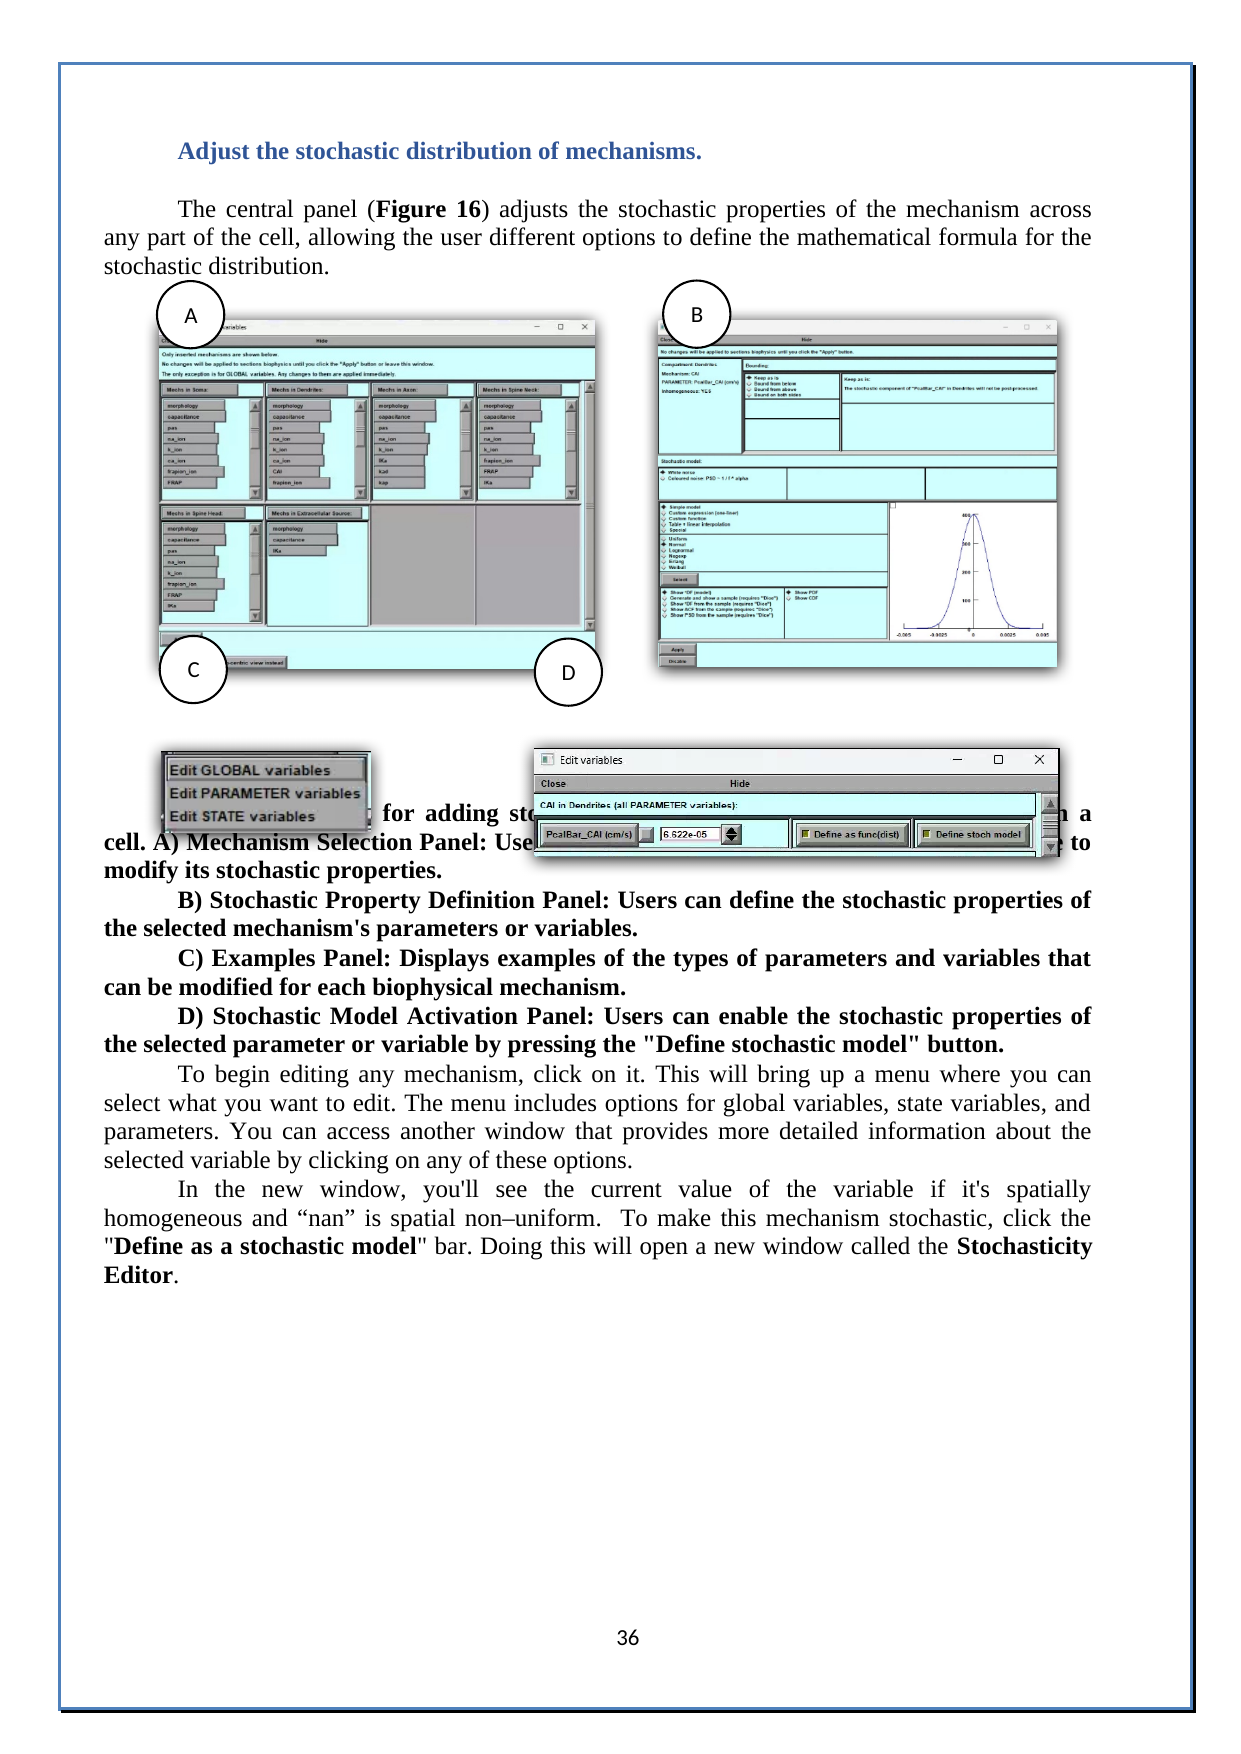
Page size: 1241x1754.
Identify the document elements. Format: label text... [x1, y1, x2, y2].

text B) Stochastic Property Definition Panel: Users can define the stochastic properties of the selected mechanism's parameters or variables. [103, 885, 1093, 942]
picture [658, 320, 1057, 667]
picture [159, 320, 595, 669]
picture [161, 751, 371, 833]
text C) Examples Panel: Displays examples of the types of parameters and variables that can be modified for each biophysical mechanism. [103, 943, 1093, 1000]
text To begin editing any mechanism, click on it. This will bring up a menu where you can select what you want to edit. The menu includes options for global variables, state variables, and parameters. You can access another window that provides more detailed information about the selected variable by clicking on any of these options. [103, 1059, 1093, 1174]
text In the new window, you'll see the current value of the variable if it's spatially homogeneous and “nan” is spatial non–uniform. To make this mechanism stochastic, click the "Define as a stochastic model" bar. Doing this will open a new window called the Stochasticity Editor. [103, 1174, 1093, 1289]
text D) Stochastic Model Activation Panel: Users can enable the stochastic properties of the selected parameter or variable by pressing the "Define stochastic model" button. [103, 1001, 1093, 1058]
text Figure 16: Panels for adding stochastic properties to biophysical mechanisms in a cell. A) Mechanism Selection Panel: Users can select a biophysical mechanism and choose to modify its stochastic properties. [103, 798, 1093, 884]
subtitle Adjust the stochastic distribution of mechanisms. [103, 136, 1093, 165]
text The central panel (Figure 16) adjusts the stochastic properties of the mechanism across any part of the cell, allowing the user different options to define the mathematical formula for the stochastic distribution. [103, 194, 1093, 280]
picture [534, 748, 1060, 857]
